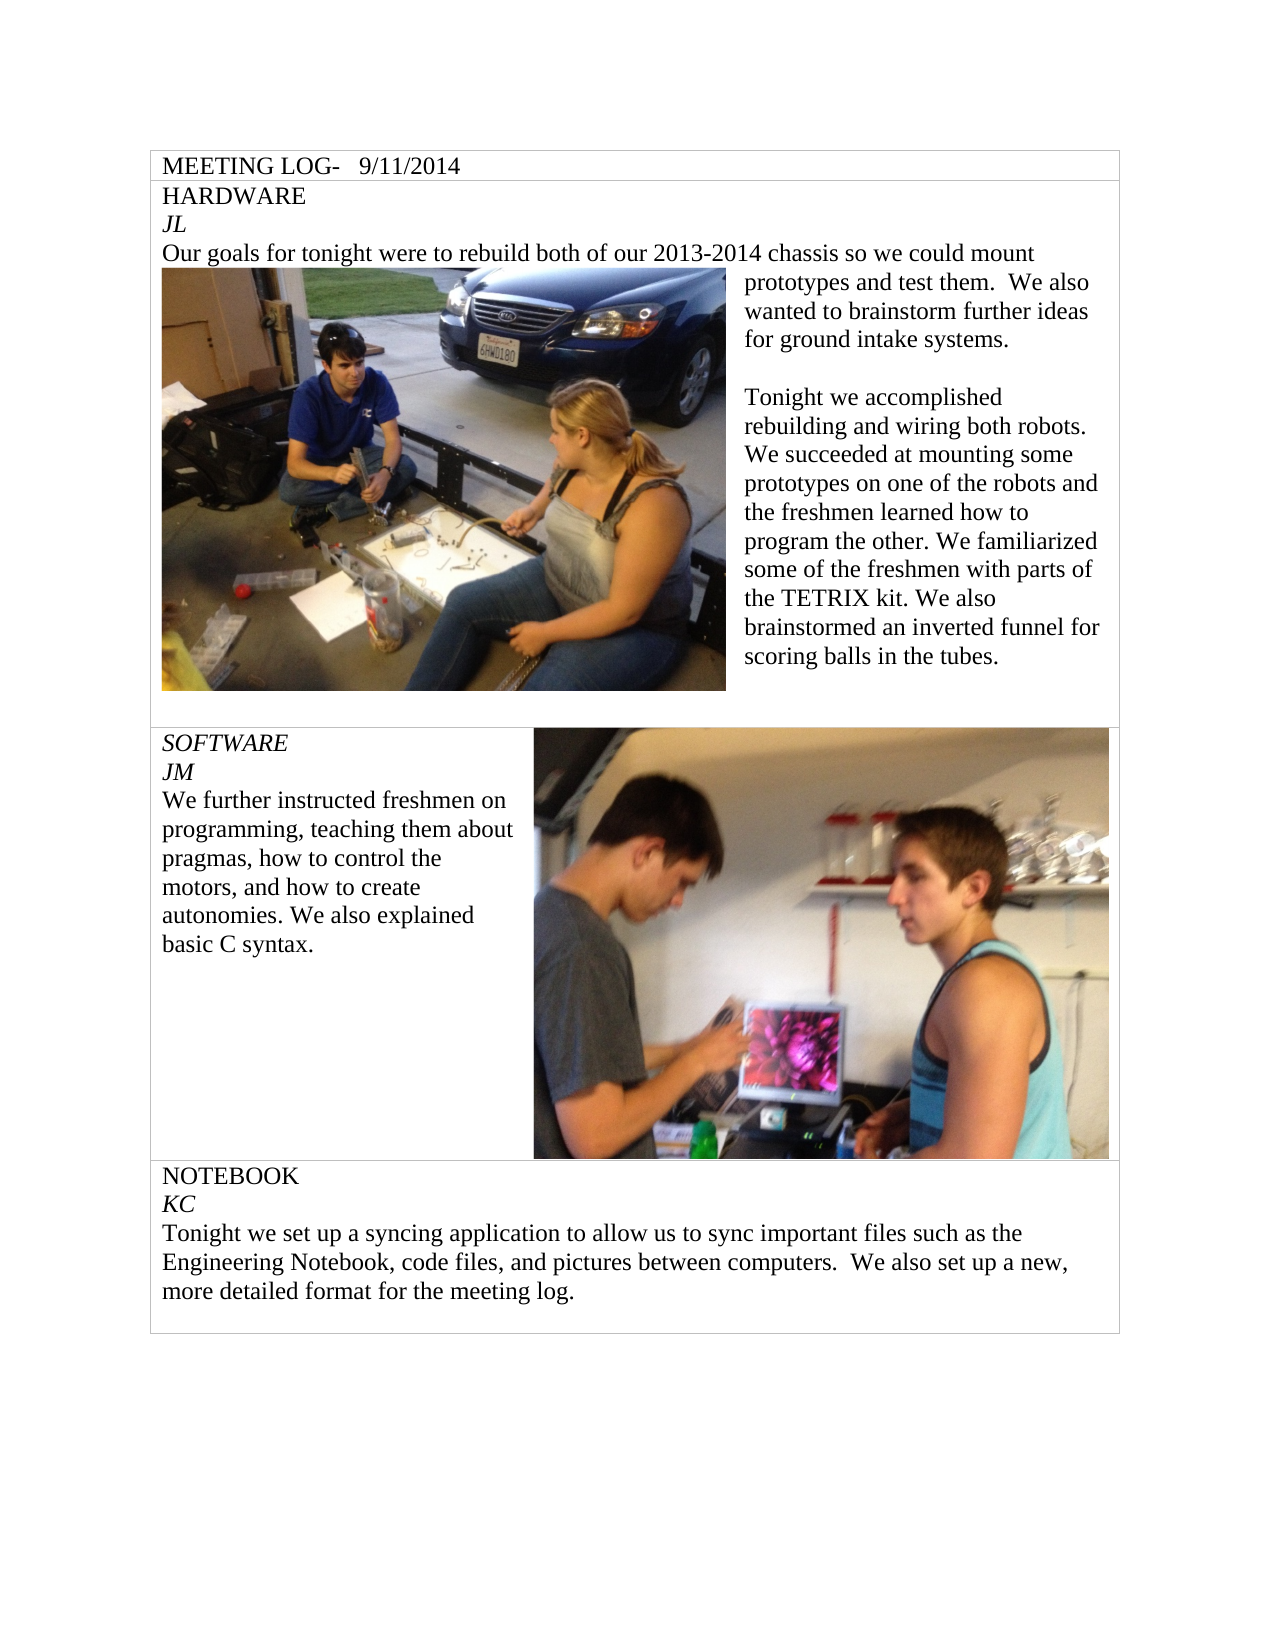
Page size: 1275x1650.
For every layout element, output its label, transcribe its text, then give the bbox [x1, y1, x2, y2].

table_cell NOTEBOOK KC Tonight we set up a syncing application to allow us to sync important files such as the Engineering Notebook, code files, and pictures between computers. We also set up a new, more detailed format for the meeting log. [151, 1161, 1119, 1333]
table_cell HARDWARE JL Our goals for tonight were to rebuild both of our 2013-2014 chassis so we could mount prototypes and test them. We also wanted to brainstorm further ideas for ground intake systems. Tonight we accomplished rebuilding and wiring both robots. We succeeded at mounting some prototypes on one of the robots and the freshmen learned how to program the other. We familiarized some of the freshmen with parts of the TETRIX kit. We also brainstormed an inverted funnel for scoring balls in the tubes. [151, 181, 1119, 727]
table_cell SOFTWARE JM We further instructed freshmen on programming, teaching them about pragmas, how to control the motors, and how to create autonomies. We also explained basic C syntax. [151, 728, 1119, 1160]
picture [534, 728, 1109, 1159]
picture [162, 268, 726, 691]
table_header MEETING LOG- 9/11/2014 [151, 151, 1119, 180]
